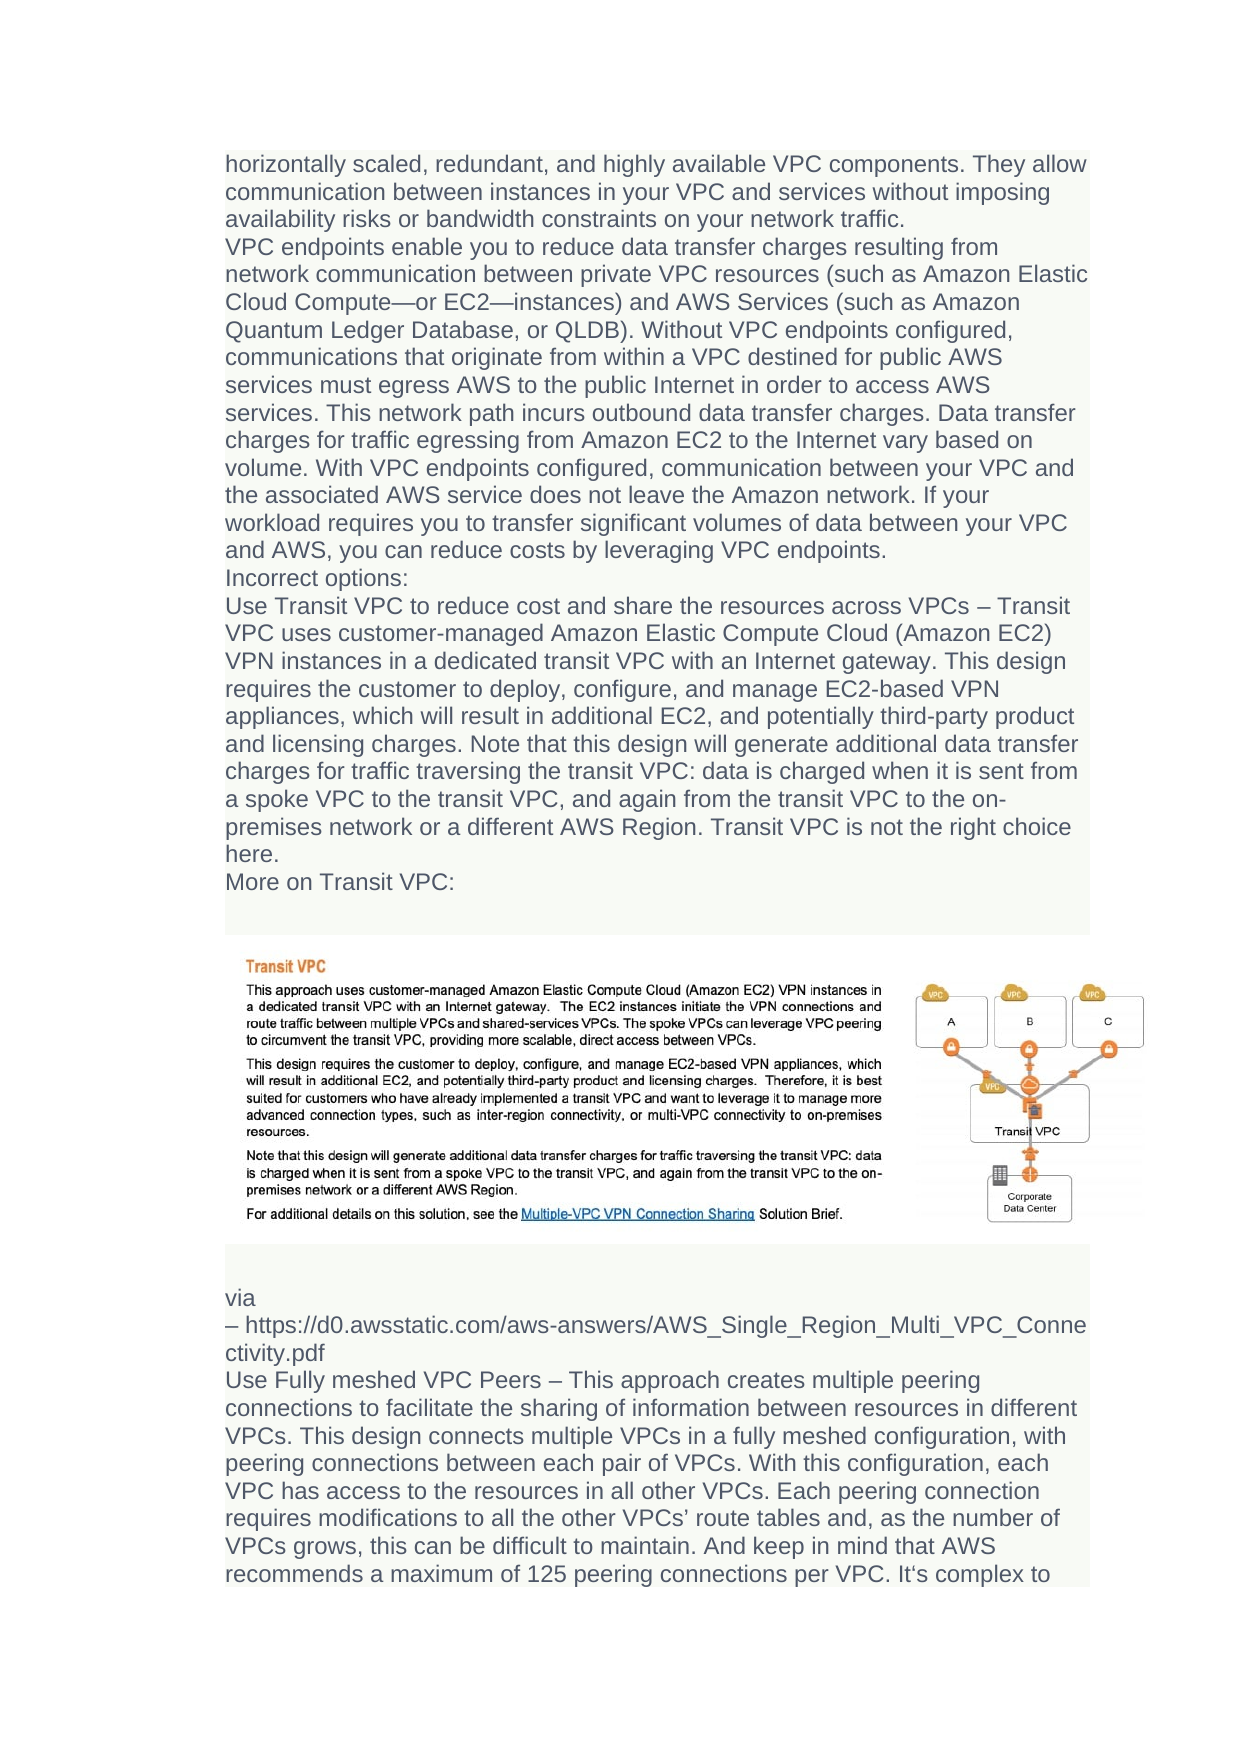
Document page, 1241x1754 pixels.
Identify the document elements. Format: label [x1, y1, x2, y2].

picture [225, 935, 1166, 1244]
text [225, 1283, 1090, 1587]
text [225, 150, 1090, 895]
